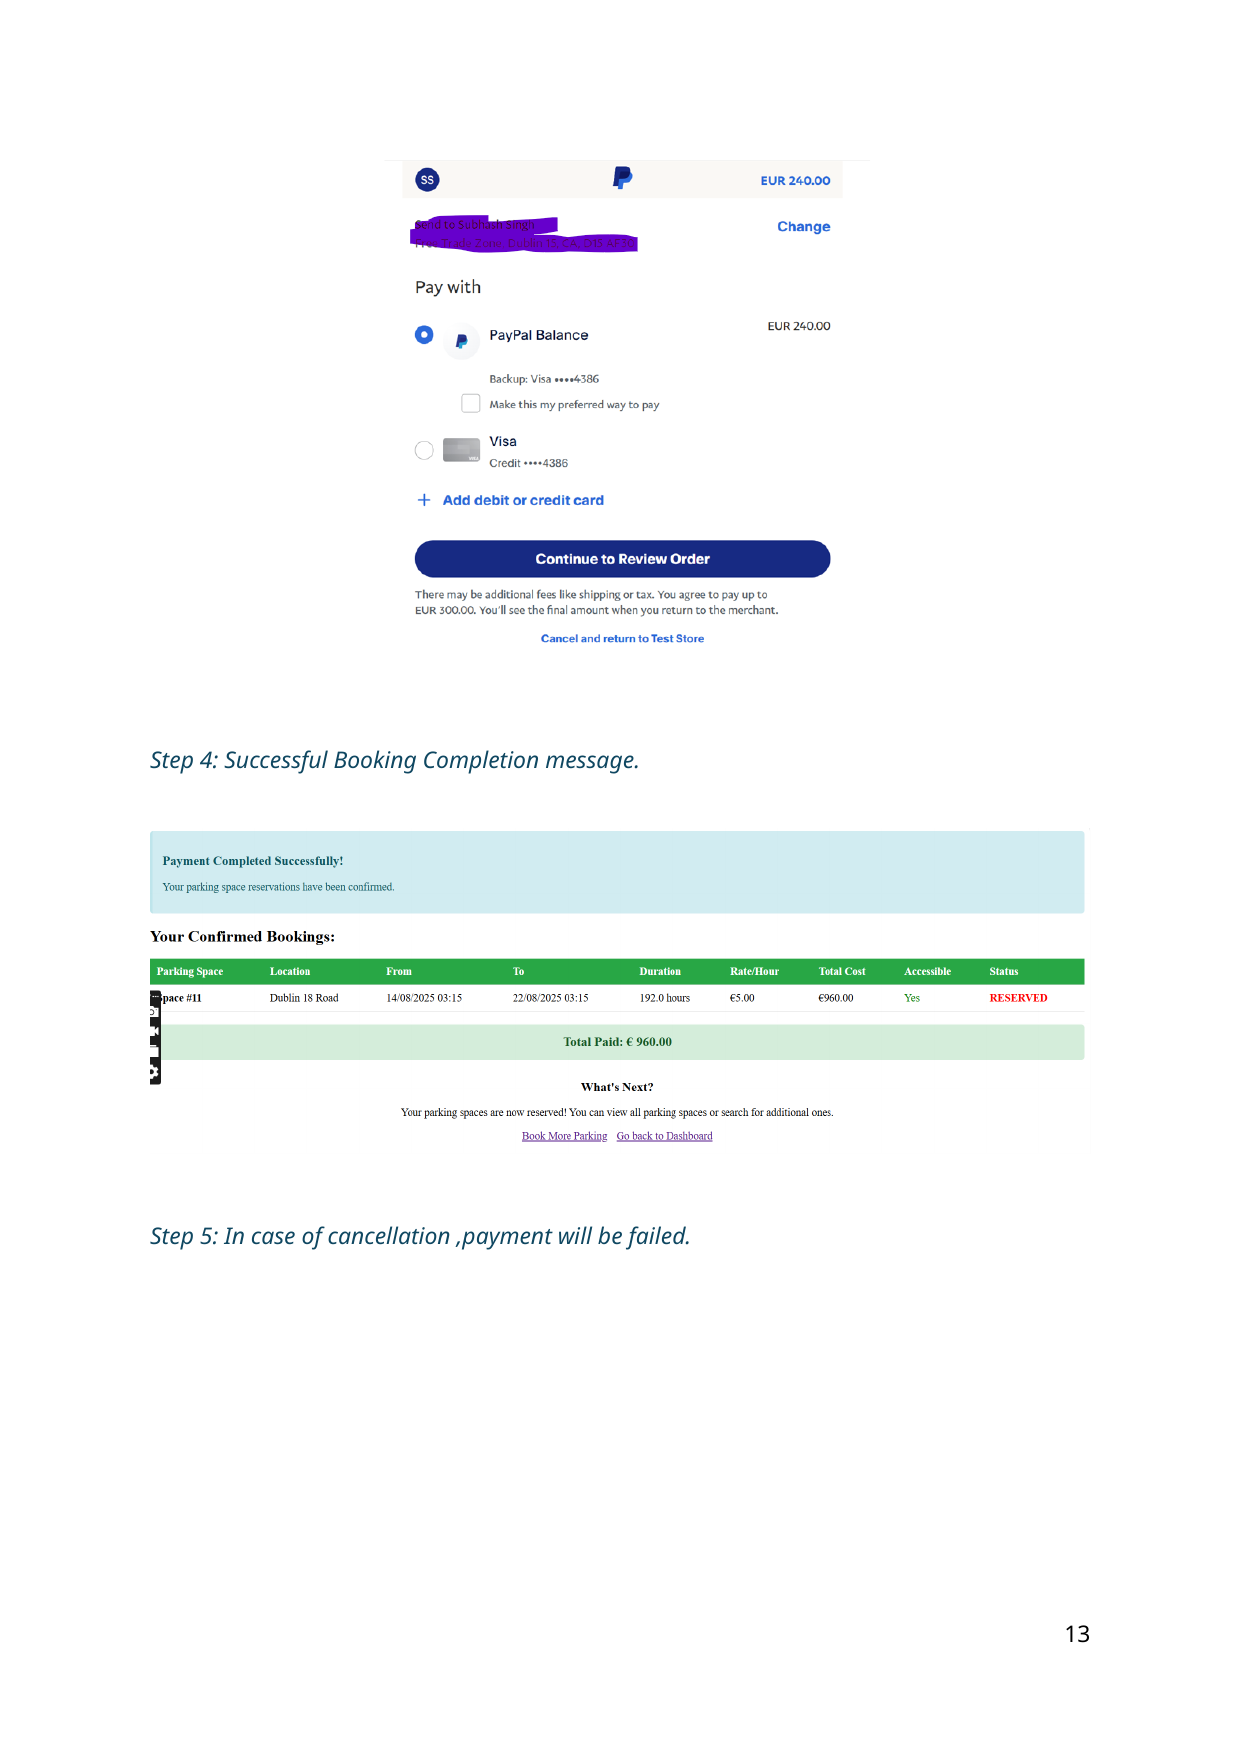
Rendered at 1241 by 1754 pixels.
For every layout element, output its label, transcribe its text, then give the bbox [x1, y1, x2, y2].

subtitle Step 4: Successful Booking Completion message. [150, 744, 1090, 775]
subtitle Step 5: In case of cancellation ,payment will be failed. [150, 1220, 1090, 1251]
picture [150, 828, 1091, 1154]
picture [377, 150, 871, 678]
